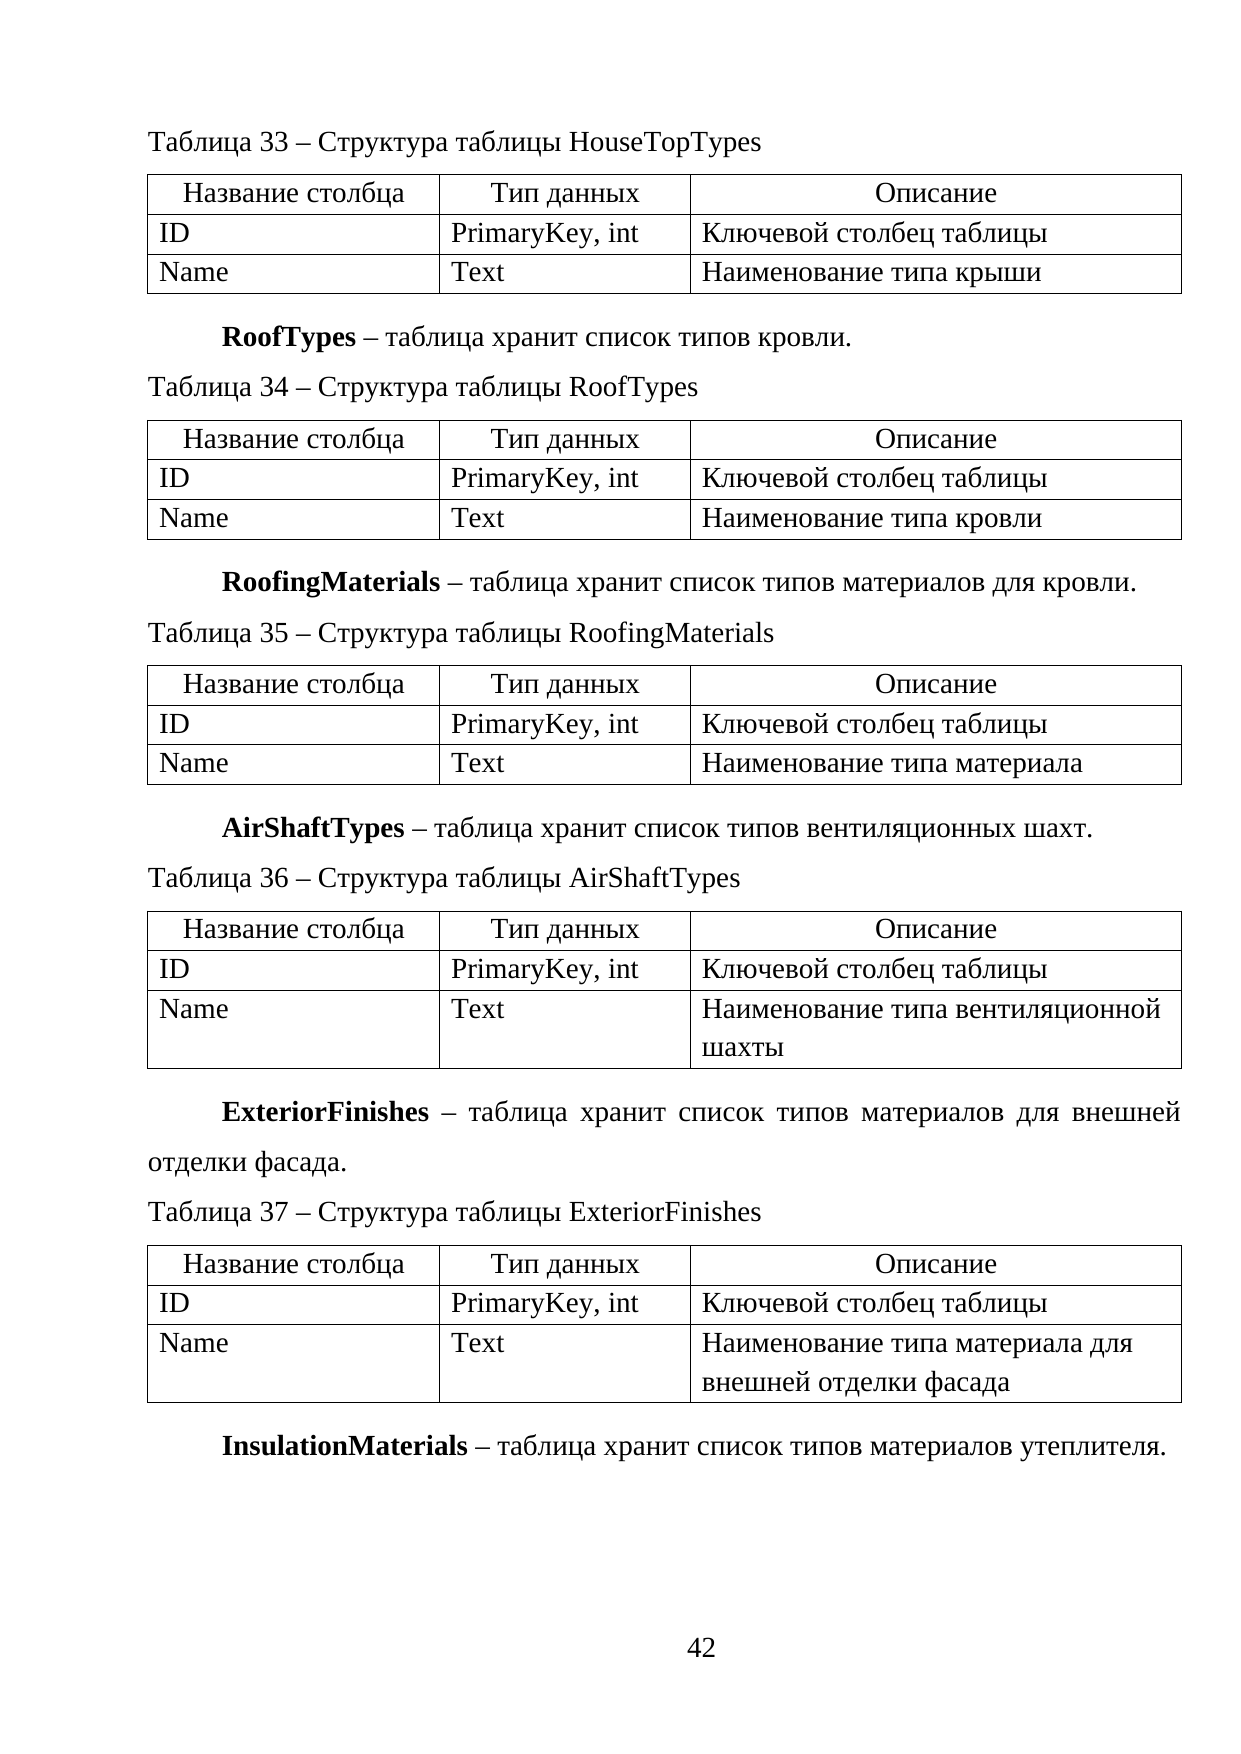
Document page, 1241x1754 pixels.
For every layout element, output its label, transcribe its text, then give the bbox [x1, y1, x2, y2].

table_header Тип данных [440, 421, 690, 459]
table_cell Name [148, 1325, 439, 1402]
text Таблица 35 – Структура таблицы RoofingMaterials [148, 615, 1181, 648]
table_cell PrimaryKey, int [440, 460, 690, 499]
table_cell ID [148, 460, 439, 499]
table_cell PrimaryKey, int [440, 951, 690, 990]
table_cell Text [440, 745, 690, 784]
text ExteriorFinishes – таблица хранит список типов материалов для внешней отделки фасада. [148, 1094, 1181, 1178]
table_header Название столбца [148, 912, 439, 950]
table_header Название столбца [148, 421, 439, 459]
table_header Тип данных [440, 666, 690, 705]
table_cell Name [148, 991, 439, 1068]
table_header Название столбца [148, 1246, 439, 1284]
table_header Название столбца [148, 175, 439, 214]
table_cell Наименование типа вентиляционной шахты [691, 991, 1181, 1068]
table_cell Ключевой столбец таблицы [691, 1286, 1181, 1324]
table_header Описание [691, 1246, 1181, 1284]
text InsulationMaterials – таблица хранит список типов материалов утеплителя. [148, 1428, 1181, 1462]
text Таблица 36 – Структура таблицы AirShaftTypes [148, 860, 1181, 894]
table_cell Text [440, 1325, 690, 1402]
table_cell Name [148, 500, 439, 538]
table_cell Text [440, 991, 690, 1068]
table_header Описание [691, 421, 1181, 459]
text Таблица 37 – Структура таблицы ExteriorFinishes [148, 1194, 1181, 1228]
table_header Тип данных [440, 1246, 690, 1284]
table_header Тип данных [440, 912, 690, 950]
table_cell Name [148, 745, 439, 784]
table_header Описание [691, 175, 1181, 214]
table_cell Ключевой столбец таблицы [691, 215, 1181, 253]
table_cell Наименование типа материала для внешней отделки фасада [691, 1325, 1181, 1402]
table_cell ID [148, 951, 439, 990]
table_cell PrimaryKey, int [440, 1286, 690, 1324]
text RoofingMaterials – таблица хранит список типов материалов для кровли. [148, 564, 1181, 598]
table_header Описание [691, 912, 1181, 950]
table_header Тип данных [440, 175, 690, 214]
table_header Название столбца [148, 666, 439, 705]
table_cell Наименование типа материала [691, 745, 1181, 784]
table_cell ID [148, 215, 439, 253]
text AirShaftTypes – таблица хранит список типов вентиляционных шахт. [148, 810, 1181, 843]
table_cell Ключевой столбец таблицы [691, 706, 1181, 744]
table_cell Ключевой столбец таблицы [691, 951, 1181, 990]
table_cell Наименование типа крыши [691, 255, 1181, 293]
text Таблица 33 – Структура таблицы HouseTopTypes [148, 124, 1181, 158]
table_cell Наименование типа кровли [691, 500, 1181, 538]
table_header Описание [691, 666, 1181, 705]
text Таблица 34 – Структура таблицы RoofTypes [148, 369, 1181, 403]
table_cell Ключевой столбец таблицы [691, 460, 1181, 499]
table_cell Text [440, 255, 690, 293]
table_cell ID [148, 706, 439, 744]
table_cell Name [148, 255, 439, 293]
table_cell PrimaryKey, int [440, 215, 690, 253]
table_cell PrimaryKey, int [440, 706, 690, 744]
table_cell Text [440, 500, 690, 538]
text RoofTypes – таблица хранит список типов кровли. [148, 319, 1181, 353]
table_cell ID [148, 1286, 439, 1324]
